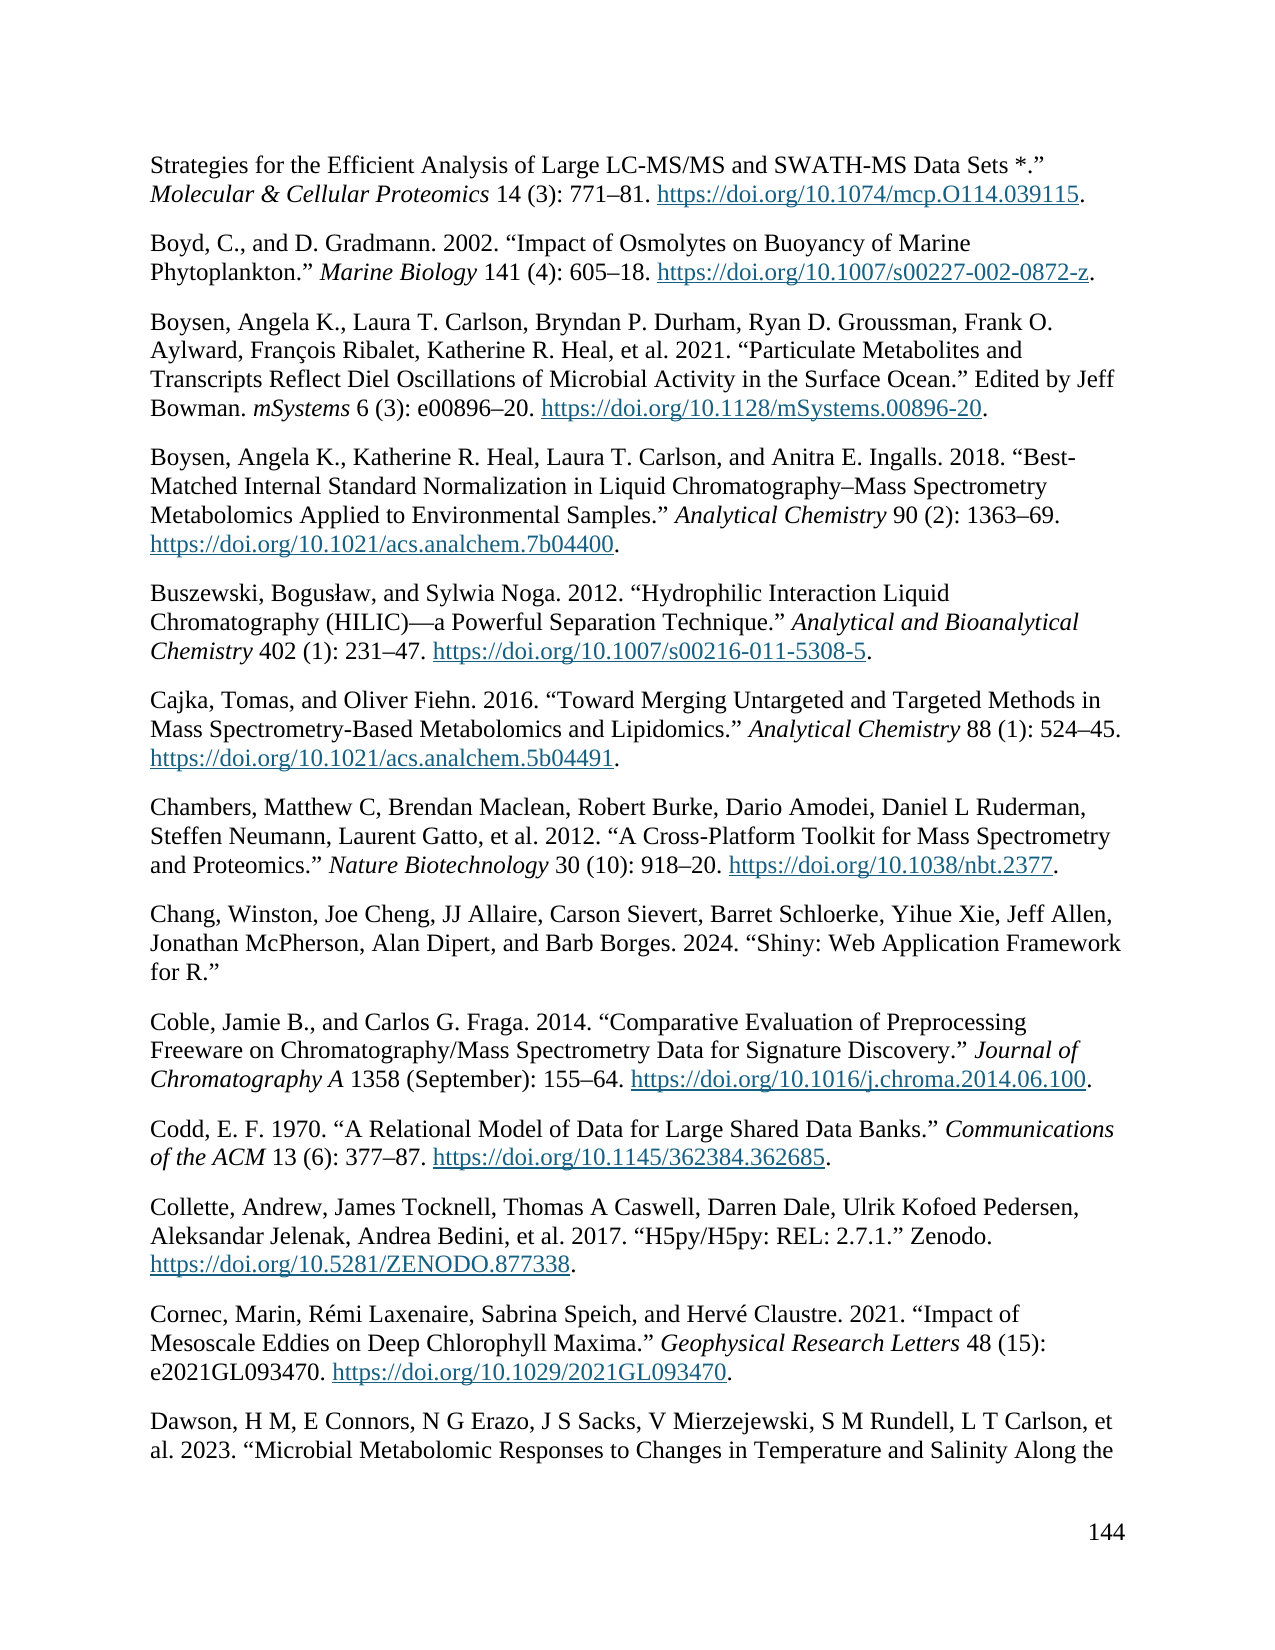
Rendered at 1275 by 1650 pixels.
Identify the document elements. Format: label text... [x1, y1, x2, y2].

text Buszewski, Bogusław, and Sylwia Noga. 2012. “Hydrophilic Interaction Liquid Chromatography (HILIC)—a Powerful Separation Technique.” Analytical and Bioanalytical Chemistry 402 (1): 231–47. https://doi.org/10.1007/s00216-011-5308-5. [150, 578, 1125, 664]
text Boysen, Angela K., Katherine R. Heal, Laura T. Carlson, and Anitra E. Ingalls. 2018. “Best-Matched Internal Standard Normalization in Liquid Chromatography–Mass Spectrometry Metabolomics Applied to Environmental Samples.” Analytical Chemistry 90 (2): 1363–69. https://doi.org/10.1021/acs.analchem.7b04400. [150, 442, 1125, 557]
text Collette, Andrew, James Tocknell, Thomas A Caswell, Darren Dale, Ulrik Kofoed Pedersen, Aleksandar Jelenak, Andrea Bedini, et al. 2017. “H5py/H5py: REL: 2.7.1.” Zenodo. https://doi.org/10.5281/ZENODO.877338. [150, 1192, 1125, 1278]
text Chang, Winston, Joe Cheng, JJ Allaire, Carson Sievert, Barret Schloerke, Yihue Xie, Jeff Allen, Jonathan McPherson, Alan Dipert, and Barb Borges. 2024. “Shiny: Web Application Framework for R.” [150, 899, 1125, 986]
text Codd, E. F. 1970. “A Relational Model of Data for Large Shared Data Banks.” Communications of the ACM 13 (6): 377–87. https://doi.org/10.1145/362384.362685. [150, 1114, 1125, 1171]
text Cornec, Marin, Rémi Laxenaire, Sabrina Speich, and Hervé Claustre. 2021. “Impact of Mesoscale Eddies on Deep Chlorophyll Maxima.” Geophysical Research Letters 48 (15): e2021GL093470. https://doi.org/10.1029/2021GL093470. [150, 1299, 1125, 1385]
text Boyd, C., and D. Gradmann. 2002. “Impact of Osmolytes on Buoyancy of Marine Phytoplankton.” Marine Biology 141 (4): 605–18. https://doi.org/10.1007/s00227-002-0872-z. [150, 228, 1125, 286]
text Chambers, Matthew C, Brendan Maclean, Robert Burke, Dario Amodei, Daniel L Ruderman, Steffen Neumann, Laurent Gatto, et al. 2012. “A Cross-Platform Toolkit for Mass Spectrometry and Proteomics.” Nature Biotechnology 30 (10): 918–20. https://doi.org/10.1038/nbt.2377. [150, 792, 1125, 879]
text Coble, Jamie B., and Carlos G. Fraga. 2014. “Comparative Evaluation of Preprocessing Freeware on Chromatography/Mass Spectrometry Data for Signature Discovery.” Journal of Chromatography A 1358 (September): 155–64. https://doi.org/10.1016/j.chroma.2014.06.100. [150, 1007, 1125, 1093]
text Boysen, Angela K., Laura T. Carlson, Bryndan P. Durham, Ryan D. Groussman, Frank O. Aylward, François Ribalet, Katherine R. Heal, et al. 2021. “Particulate Metabolites and Transcripts Reflect Diel Oscillations of Microbial Activity in the Surface Ocean.” Edited by Jeff Bowman. mSystems 6 (3): e00896–20. https://doi.org/10.1128/mSystems.00896-20. [150, 307, 1125, 422]
text Cajka, Tomas, and Oliver Fiehn. 2016. “Toward Merging Untargeted and Targeted Methods in Mass Spectrometry-Based Metabolomics and Lipidomics.” Analytical Chemistry 88 (1): 524–45. https://doi.org/10.1021/acs.analchem.5b04491. [150, 685, 1125, 772]
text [150, 150, 1125, 207]
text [150, 1406, 1125, 1464]
